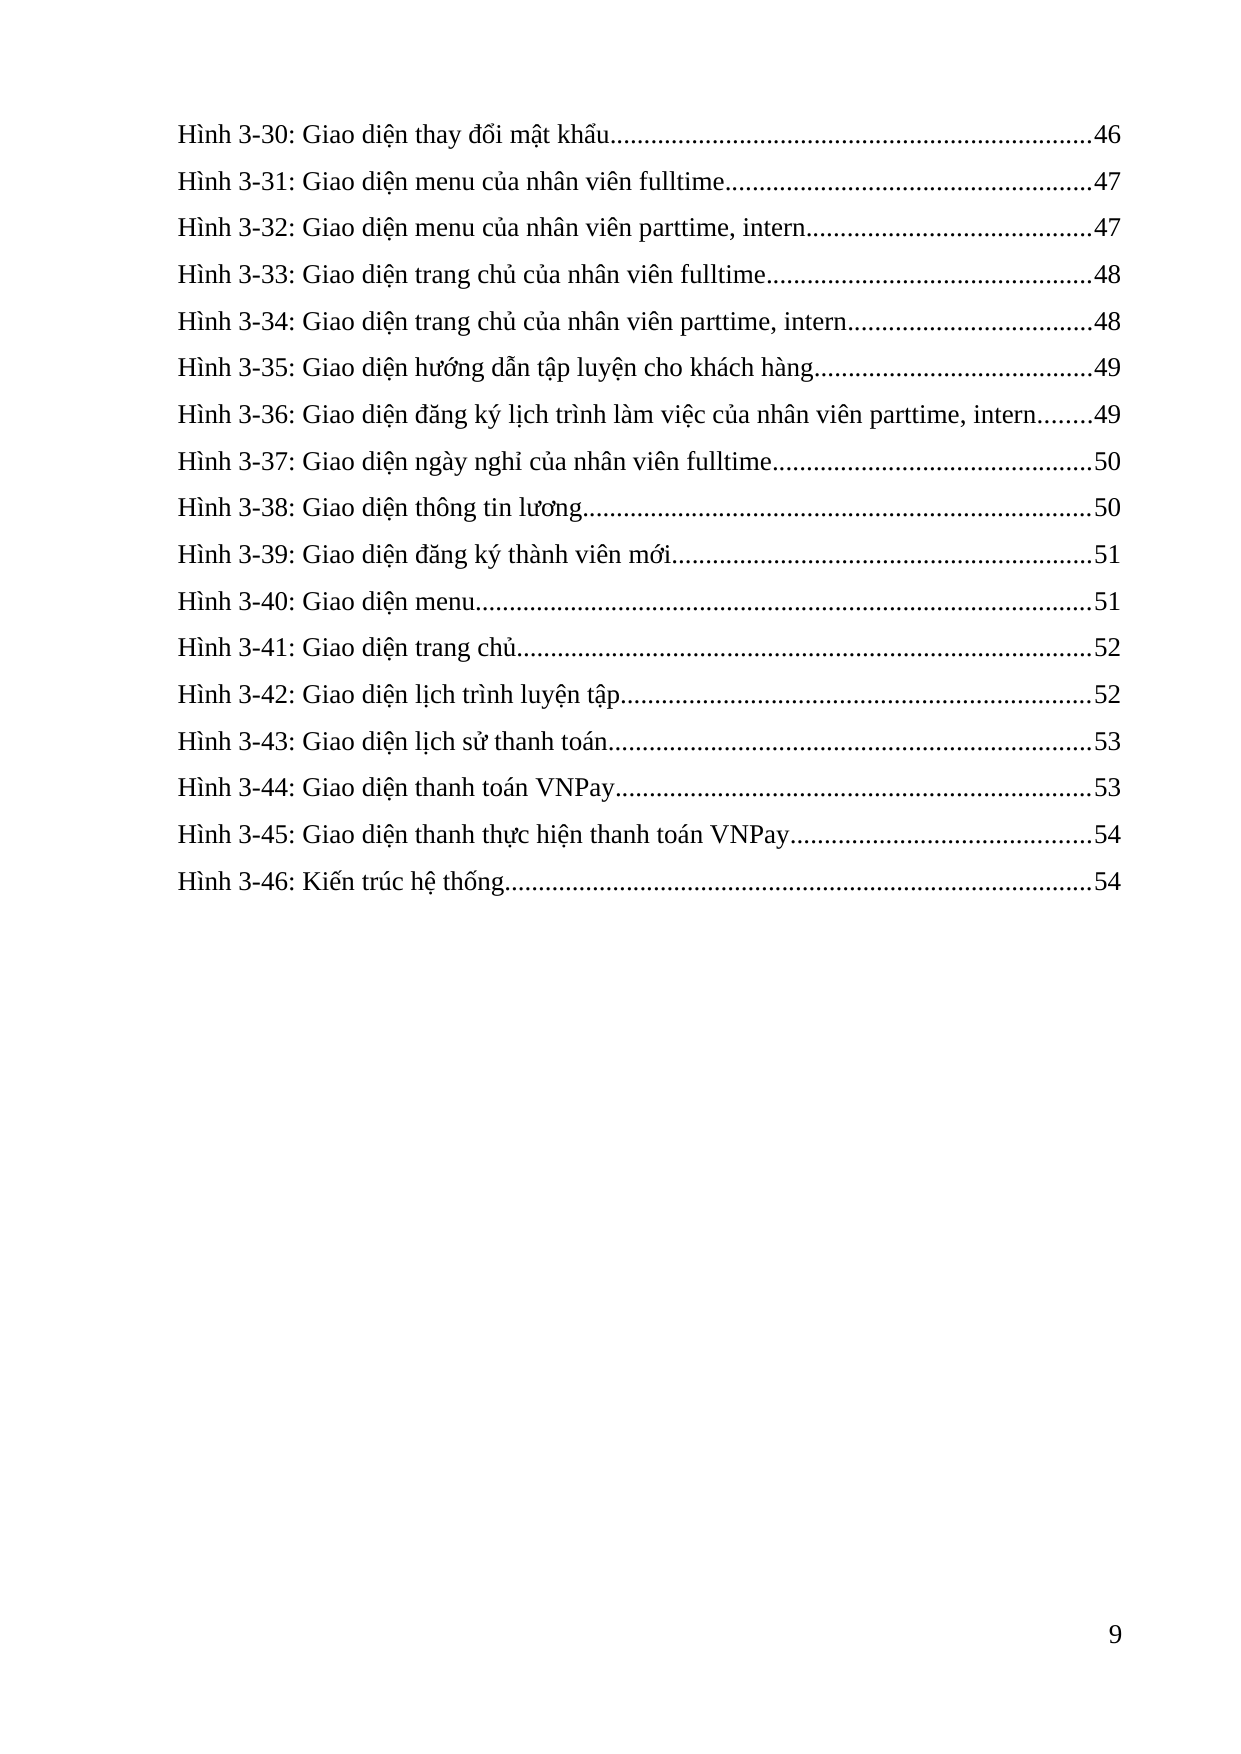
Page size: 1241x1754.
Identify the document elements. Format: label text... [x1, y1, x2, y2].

text Hình 3-33: Giao diện trang chủ của nhân viên fulltime 48 [177, 258, 1122, 289]
text Hình 3-40: Giao diện menu 51 [177, 585, 1122, 616]
text Hình 3-37: Giao diện ngày nghỉ của nhân viên fulltime 50 [177, 445, 1122, 476]
text Hình 3-43: Giao diện lịch sử thanh toán 53 [177, 725, 1122, 756]
text Hình 3-35: Giao diện hướng dẫn tập luyện cho khách hàng 49 [177, 351, 1122, 383]
text Hình 3-39: Giao diện đăng ký thành viên mới 51 [177, 538, 1122, 569]
text Hình 3-44: Giao diện thanh toán VNPay 53 [177, 771, 1122, 803]
text Hình 3-46: Kiến trúc hệ thống 54 [177, 865, 1122, 896]
text Hình 3-32: Giao diện menu của nhân viên parttime, intern 47 [177, 211, 1122, 243]
text Hình 3-36: Giao diện đăng ký lịch trình làm việc của nhân viên parttime, intern 49 [177, 398, 1122, 429]
text Hình 3-31: Giao diện menu của nhân viên fulltime 47 [177, 165, 1122, 196]
text Hình 3-45: Giao diện thanh thực hiện thanh toán VNPay 54 [177, 818, 1122, 849]
text Hình 3-38: Giao diện thông tin lương 50 [177, 491, 1122, 523]
text Hình 3-34: Giao diện trang chủ của nhân viên parttime, intern 48 [177, 305, 1122, 336]
text Hình 3-30: Giao diện thay đổi mật khẩu 46 [177, 118, 1122, 149]
text Hình 3-41: Giao diện trang chủ 52 [177, 631, 1122, 663]
text Hình 3-42: Giao diện lịch trình luyện tập 52 [177, 678, 1122, 709]
